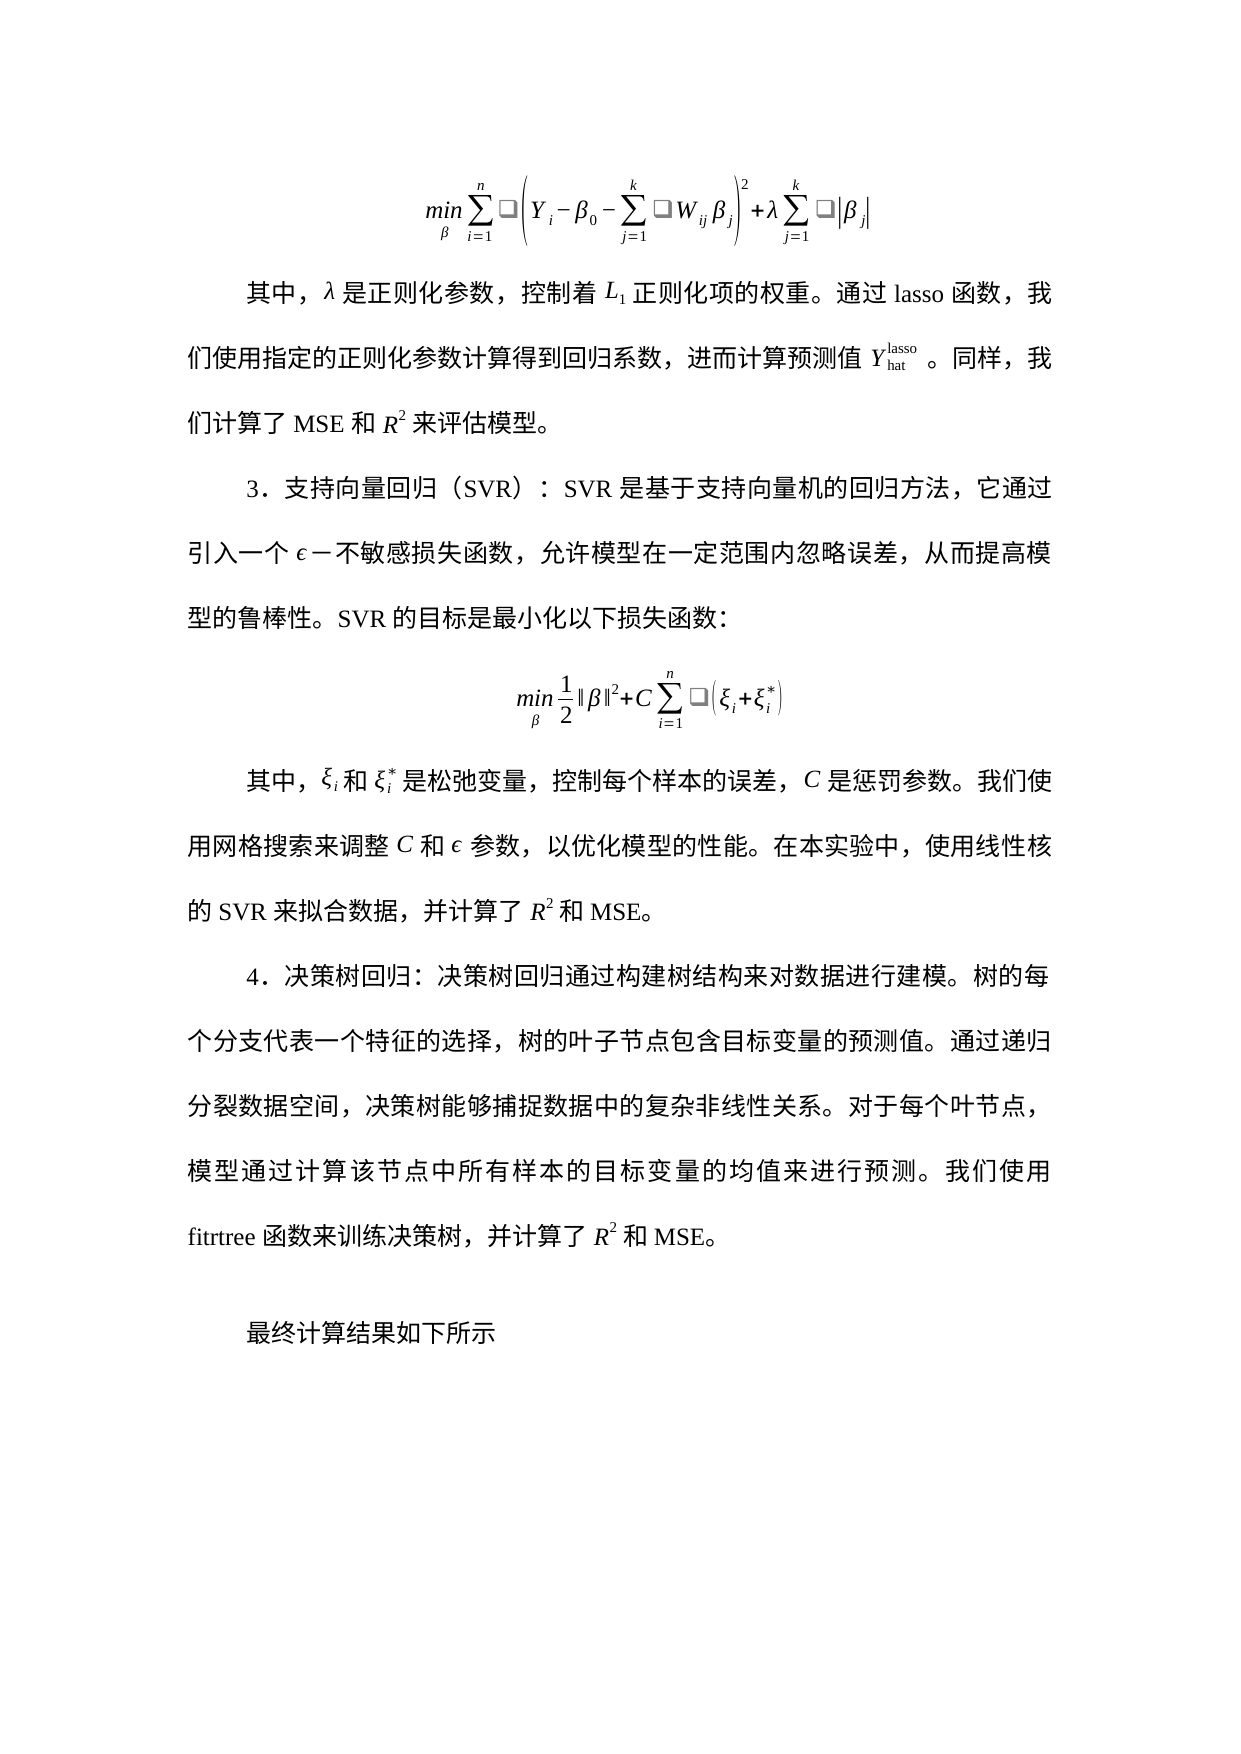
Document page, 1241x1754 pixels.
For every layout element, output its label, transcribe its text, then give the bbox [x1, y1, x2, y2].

text 最终计算结果如下所示 [187, 1299, 1053, 1364]
text 其中， 和 是松弛变量，控制每个样本的误差， 是惩罚参数。我们使用网格搜索来调整 和 参数，以优化模型的性能。在本实验中，使用线性核的 SVR 来拟合数据，并计算了 和 MSE。 [187, 747, 1053, 942]
text 其中， 是正则化参数，控制着 正则化项的权重。通过 lasso 函数，我们使用指定的正则化参数计算得到回归系数，进而计算预测值 。同样，我们计算了 MSE 和 来评估模型。 [187, 259, 1053, 454]
text 4．决策树回归：决策树回归通过构建树结构来对数据进行建模。树的每个分支代表一个特征的选择，树的叶子节点包含目标变量的预测值。通过递归分裂数据空间，决策树能够捕捉数据中的复杂非线性关系。对于每个叶节点，模型通过计算该节点中所有样本的目标变量的均值来进行预测。我们使用 fitrtree 函数来训练决策树，并计算了 和 MSE。 [187, 942, 1053, 1267]
text 3．支持向量回归（SVR）：SVR 是基于支持向量机的回归方法，它通过引入一个 －不敏感损失函数，允许模型在一定范围内忽略误差，从而提高模型的鲁棒性。SVR 的目标是最小化以下损失函数： [187, 454, 1053, 649]
